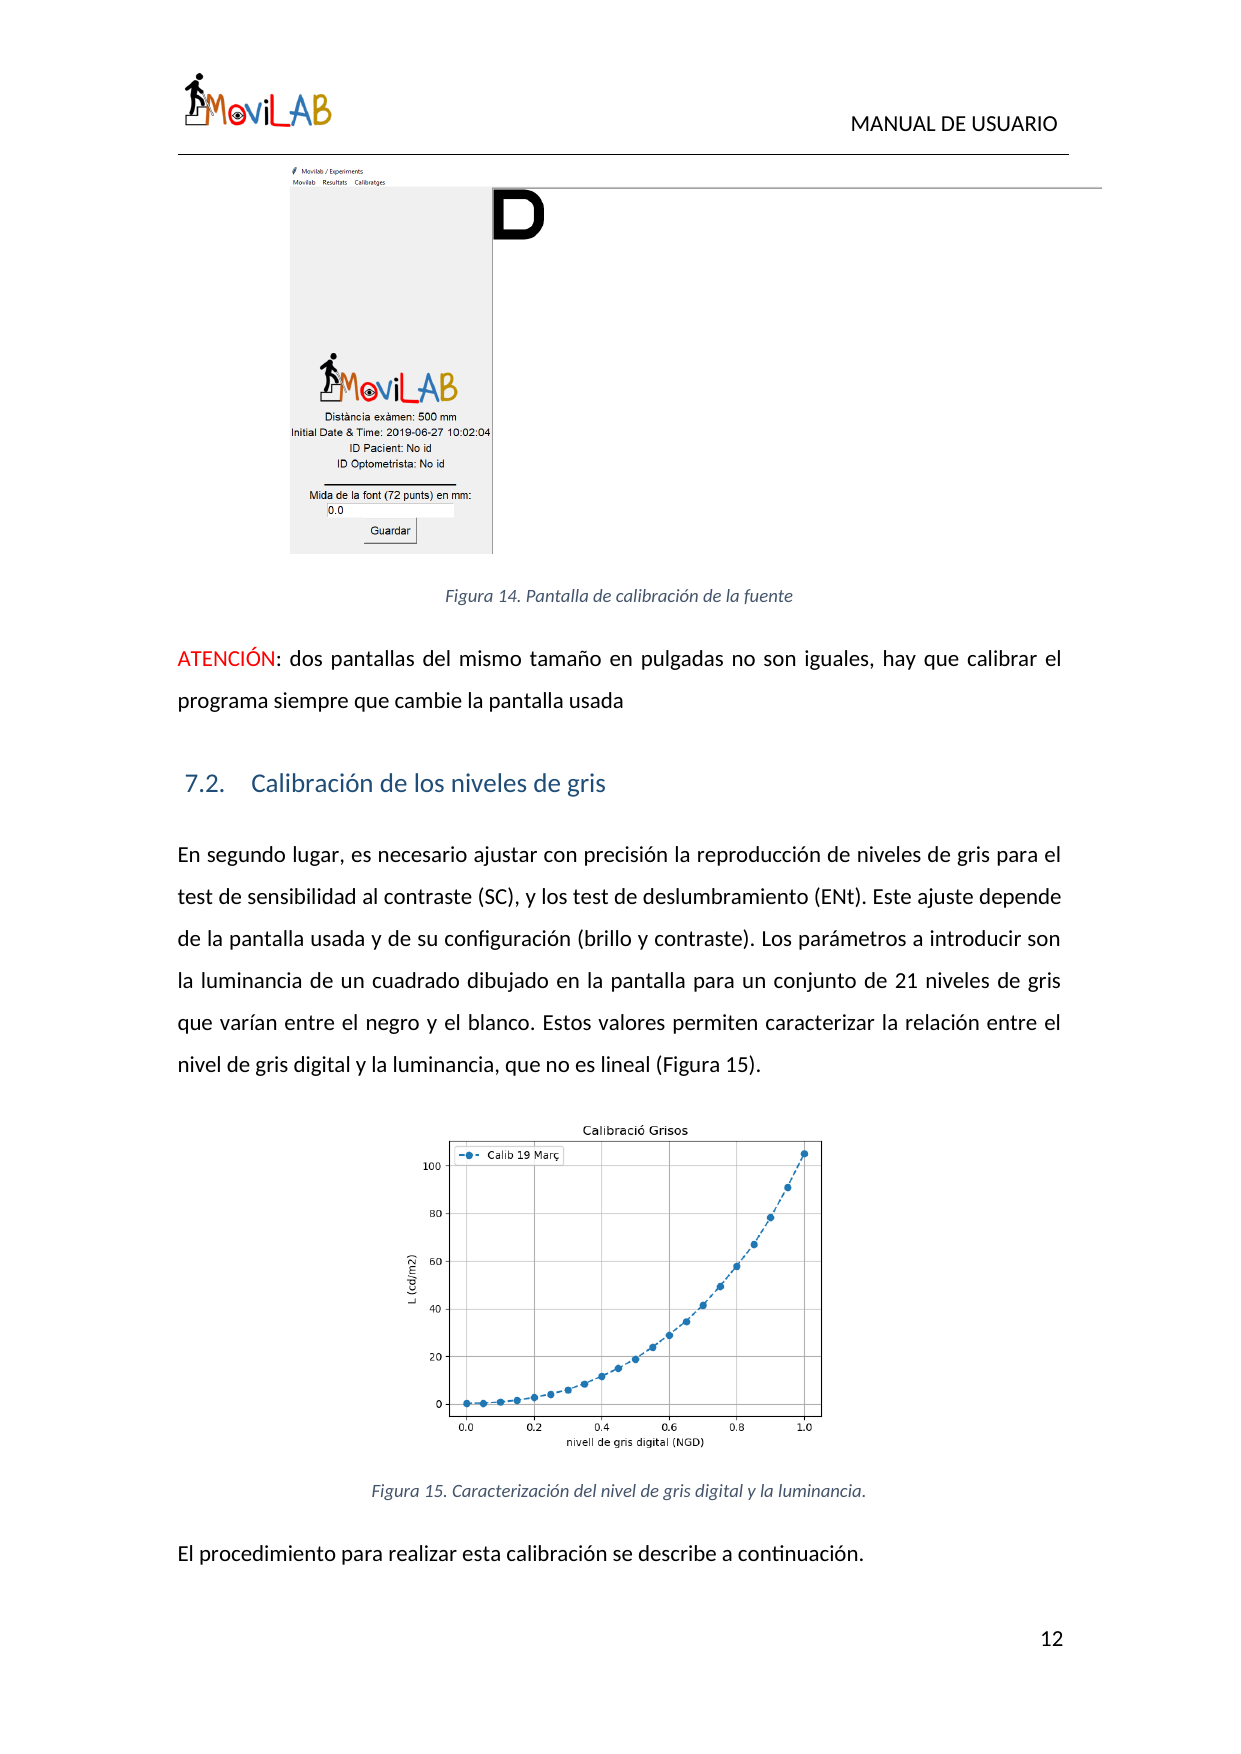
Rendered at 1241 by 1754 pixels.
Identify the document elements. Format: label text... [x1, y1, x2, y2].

text En segundo lugar, es necesario ajustar con precisión la reproducción de niveles de gris para el test de sensibilidad al contraste (SC), y los test de deslumbramiento (ENt). Este ajuste depende de la pantalla usada y de su configuración (brillo y contraste). Los parámetros a introducir son la luminancia de un cuadrado dibujado en la pantalla para un conjunto de 21 niveles de gris que varían entre el negro y el blanco. Estos valores permiten caracterizar la relación entre el nivel de gris digital y la luminancia, que no es lineal (Figura 15). [177, 840, 1063, 1078]
text El procedimiento para realizar esta calibración se describe a continuación. [177, 1539, 1063, 1567]
text Calibración de los niveles de gris [184, 766, 1063, 799]
text Figura 15. Caracterización del nivel de gris digital y la luminancia. [177, 1479, 1063, 1502]
picture [177, 73, 343, 132]
list ATENCIÓN: dos pantallas del mismo tamaño en pulgadas no son iguales, hay que calibrar el programa siempre que cambie la pantalla usada [177, 644, 1063, 714]
picture [289, 165, 1103, 554]
text Figura 14. Pantalla de calibración de la fuente [177, 584, 1063, 607]
picture [389, 1108, 851, 1449]
